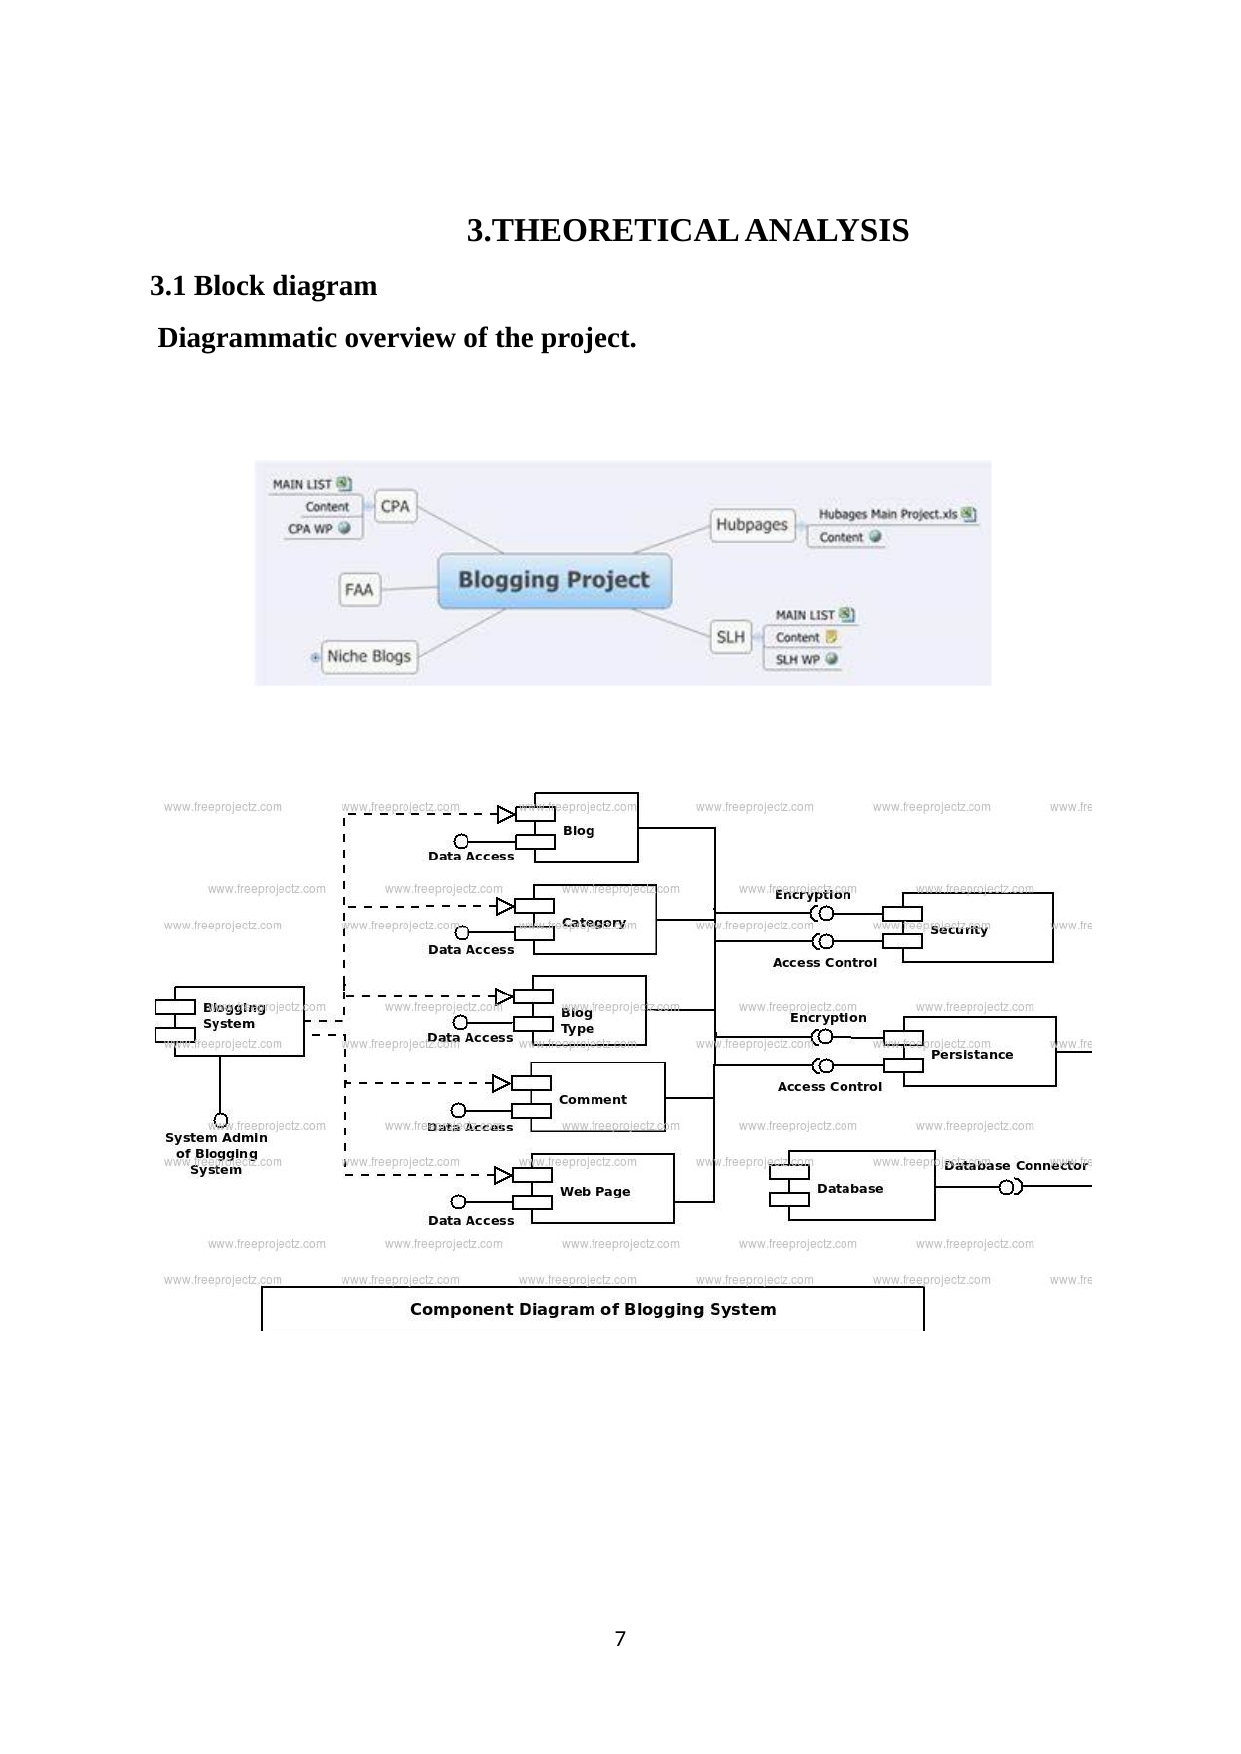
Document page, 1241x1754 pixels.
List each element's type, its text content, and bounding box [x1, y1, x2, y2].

text 3.1 Block diagram [150, 268, 1090, 301]
text 3.THEORETICAL ANALYSIS [150, 210, 1090, 248]
picture [254, 460, 992, 686]
text Diagrammatic overview of the project. [150, 321, 1090, 354]
picture [154, 792, 1092, 1330]
